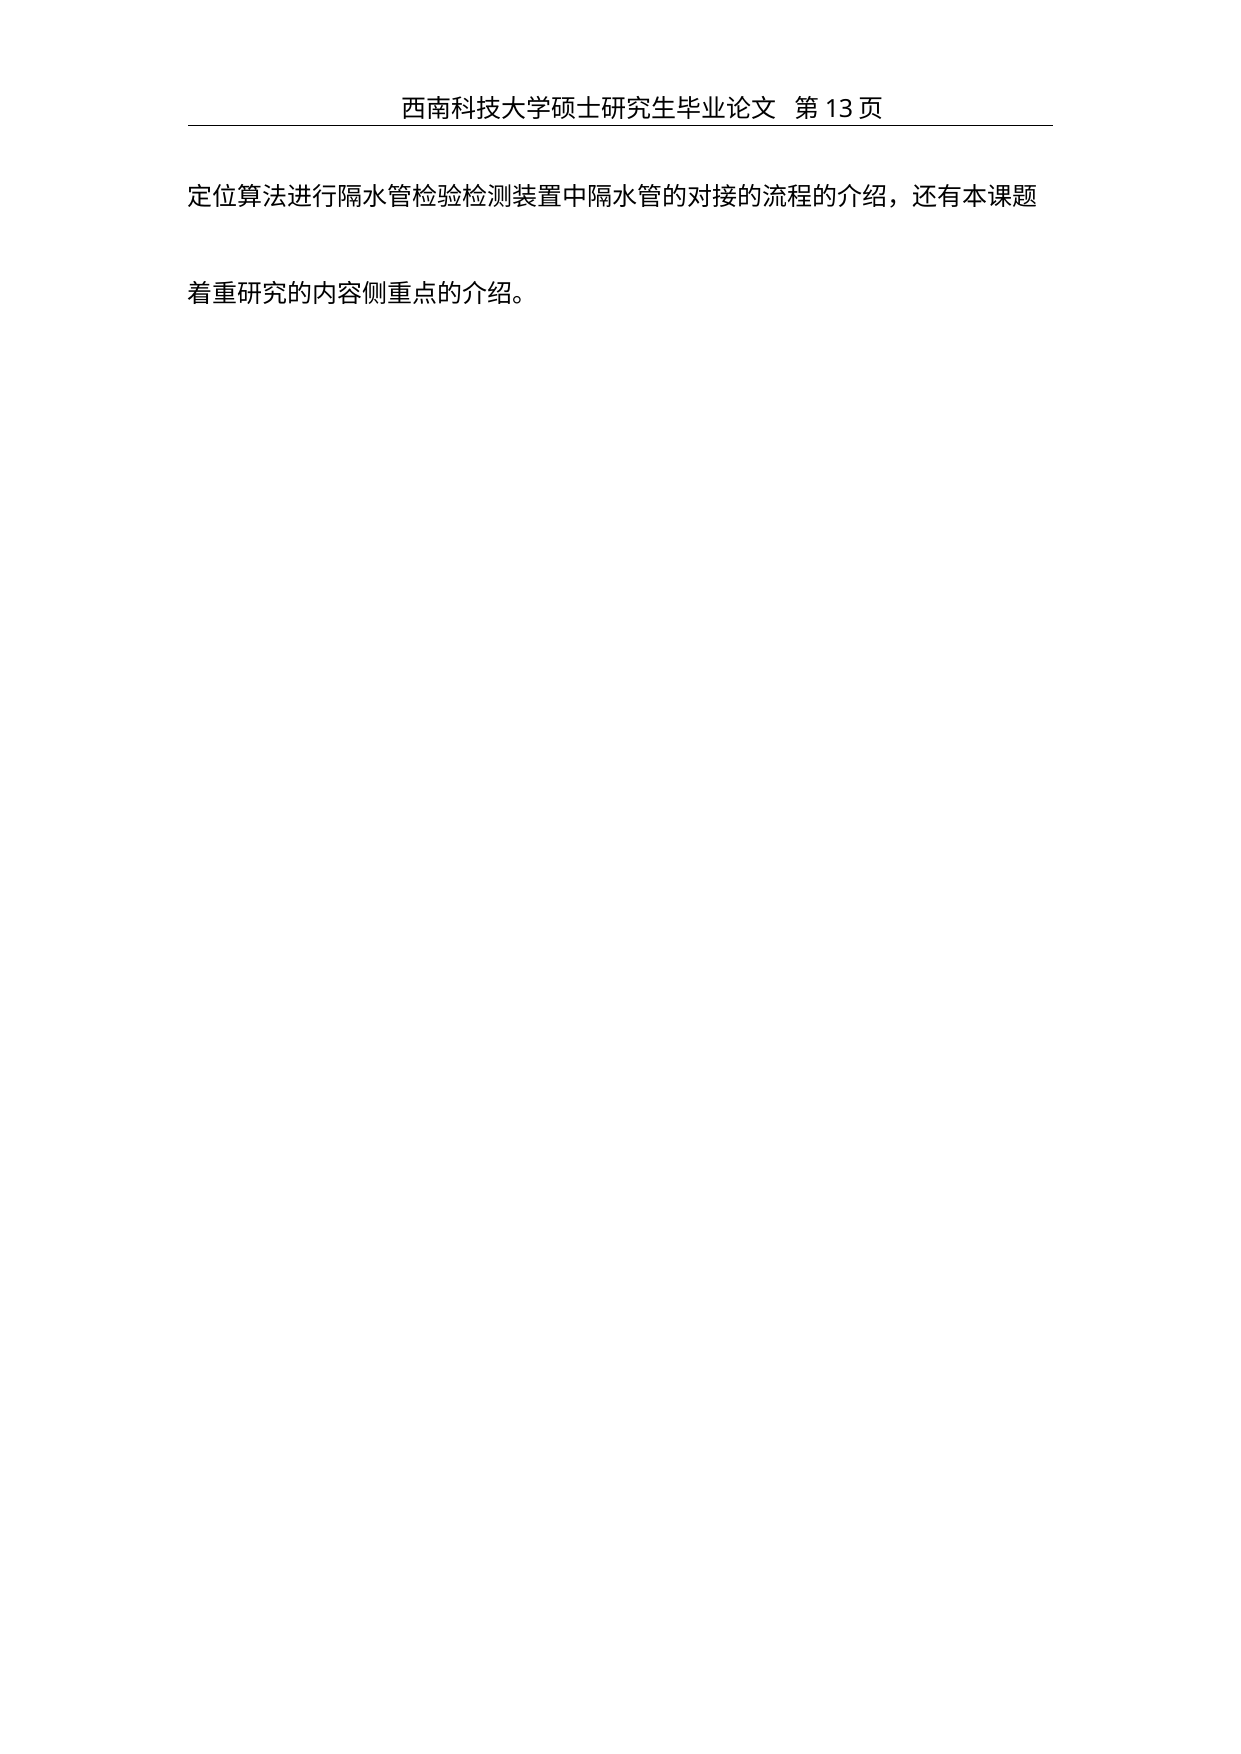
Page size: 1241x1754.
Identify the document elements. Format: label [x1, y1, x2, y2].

text [187, 162, 1053, 324]
